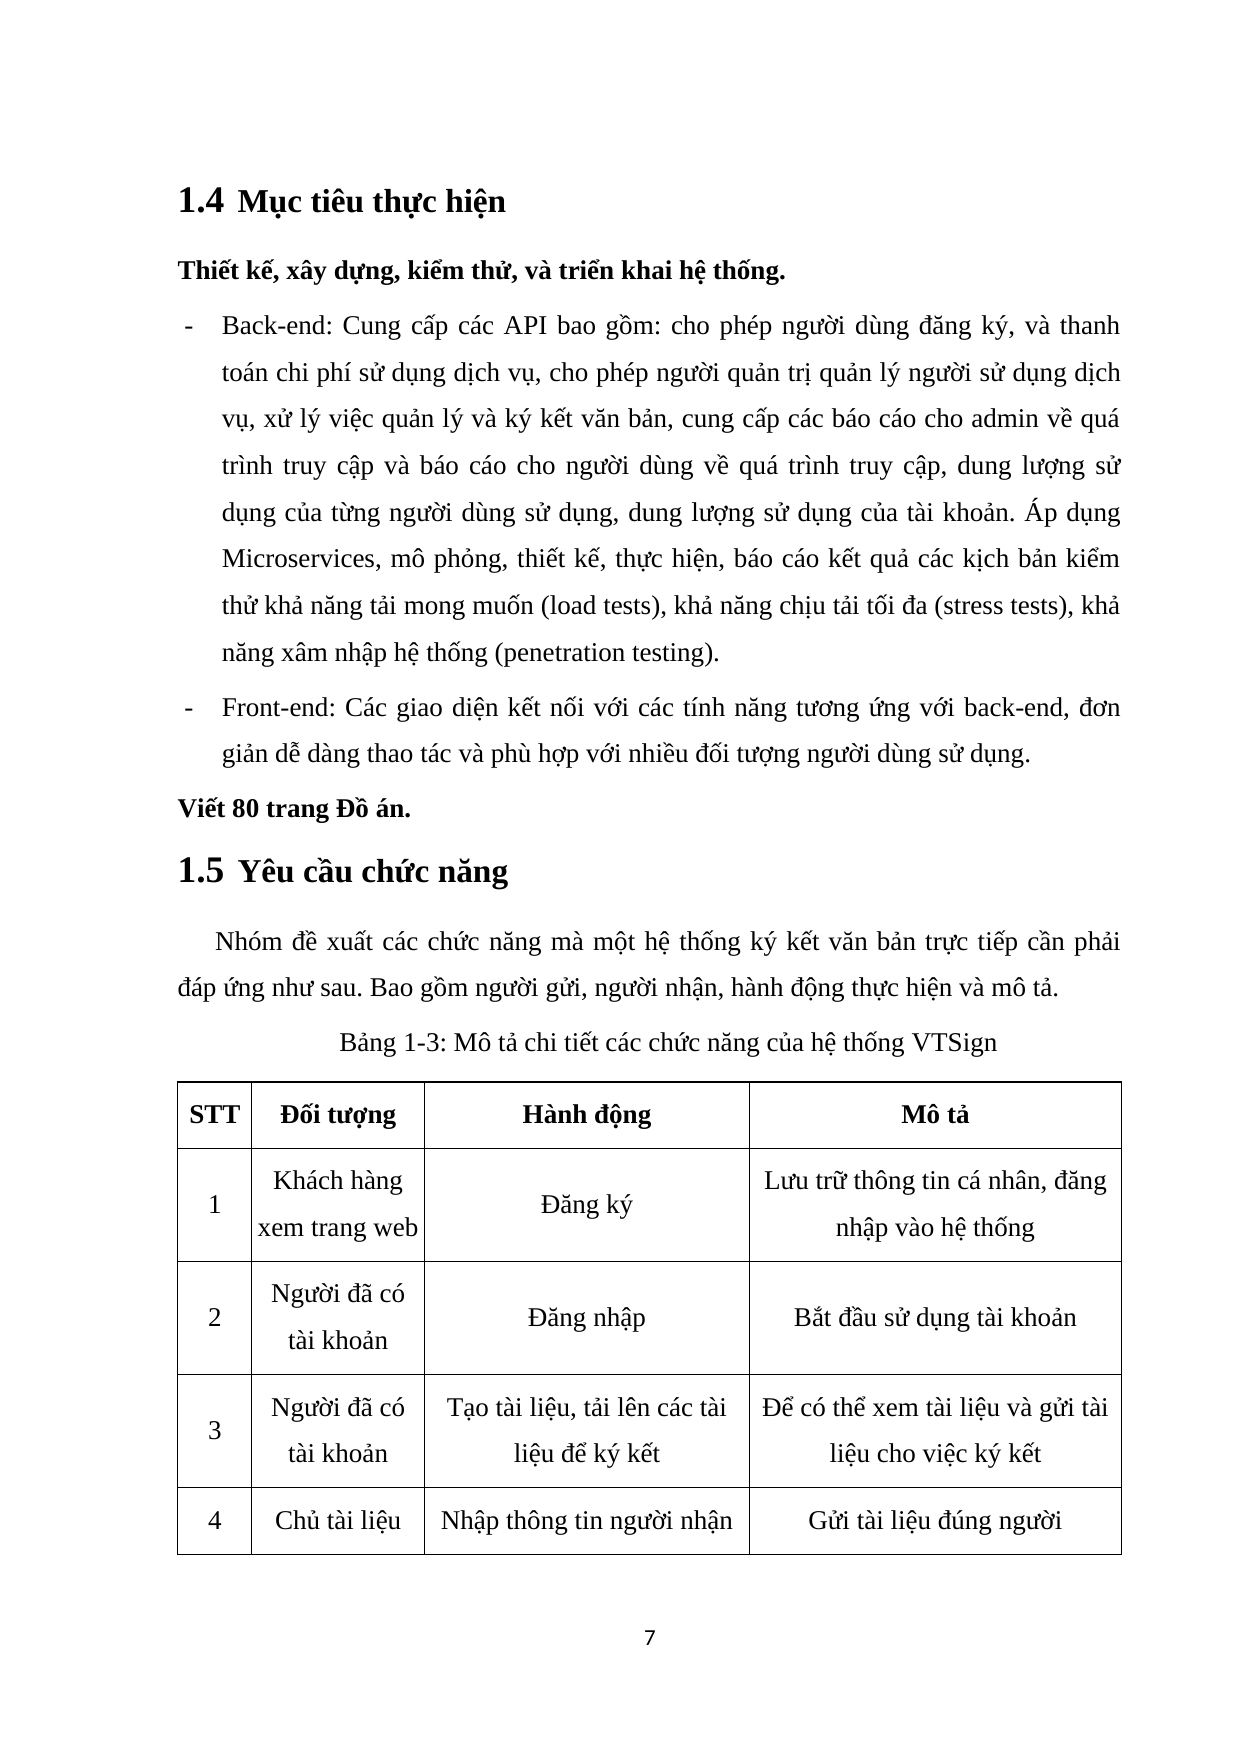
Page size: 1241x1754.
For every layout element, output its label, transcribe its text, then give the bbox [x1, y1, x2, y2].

table_cell Lưu trữ thông tin cá nhân, đăng nhập vào hệ thống [750, 1149, 1121, 1261]
table_cell Để có thể xem tài liệu và gửi tài liệu cho việc ký kết [750, 1375, 1121, 1487]
table_header Đối tượng [252, 1083, 424, 1148]
table_cell Đăng nhập [425, 1262, 749, 1374]
subtitle Yêu cầu chức năng [177, 847, 1122, 891]
table_cell Bắt đầu sử dụng tài khoản [750, 1262, 1121, 1374]
table_cell Đăng ký [425, 1149, 749, 1261]
text Thiết kế, xây dựng, kiểm thử, và triển khai hệ thống. [177, 254, 1122, 285]
table_cell Chủ tài liệu [252, 1488, 424, 1554]
list Front-end: Các giao diện kết nối với các tính năng tương ứng với back-end, đơn giản dễ dàng thao tác và phù hợp với nhiều đối tượng người dùng sử dụng. [184, 691, 1122, 769]
table_cell 2 [178, 1262, 251, 1374]
table_header STT [178, 1083, 251, 1148]
table_cell Nhập thông tin người nhận [425, 1488, 749, 1554]
table_cell 1 [178, 1149, 251, 1261]
table_cell Khách hàng xem trang web [252, 1149, 424, 1261]
text Viết 80 trang Đồ án. [177, 792, 1122, 824]
table_cell Tạo tài liệu, tải lên các tài liệu để ký kết [425, 1375, 749, 1487]
text Nhóm đề xuất các chức năng mà một hệ thống ký kết văn bản trực tiếp cần phải đáp ứng như sau. Bao gồm người gửi, người nhận, hành động thực hiện và mô tả. [177, 925, 1122, 1002]
table_cell Người đã có tài khoản [252, 1262, 424, 1374]
list Back-end: Cung cấp các API bao gồm: cho phép người dùng đăng ký, và thanh toán chi phí sử dụng dịch vụ, cho phép người quản trị quản lý người sử dụng dịch vụ, xử lý việc quản lý và ký kết văn bản, cung cấp các báo cáo cho admin về quá trình truy cập và báo cáo cho người dùng về quá trình truy cập, dung lượng sử dụng của từng người dùng sử dụng, dung lượng sử dụng của tài khoản. Áp dụng Microservices, mô phỏng, thiết kế, thực hiện, báo cáo kết quả các kịch bản kiểm thử khả năng tải mong muốn (load tests), khả năng chịu tải tối đa (stress tests), khả năng xâm nhập hệ thống (penetration testing). [184, 309, 1122, 667]
table_cell 4 [178, 1488, 251, 1554]
subtitle Mục tiêu thực hiện [177, 177, 1122, 220]
table_cell Gửi tài liệu đúng người [750, 1488, 1121, 1554]
table_header Hành động [425, 1083, 749, 1148]
text Bảng 1-3: Mô tả chi tiết các chức năng của hệ thống VTSign [177, 1026, 1122, 1057]
table_cell 3 [178, 1375, 251, 1487]
table_header Mô tả [750, 1083, 1121, 1148]
table_cell Người đã có tài khoản [252, 1375, 424, 1487]
